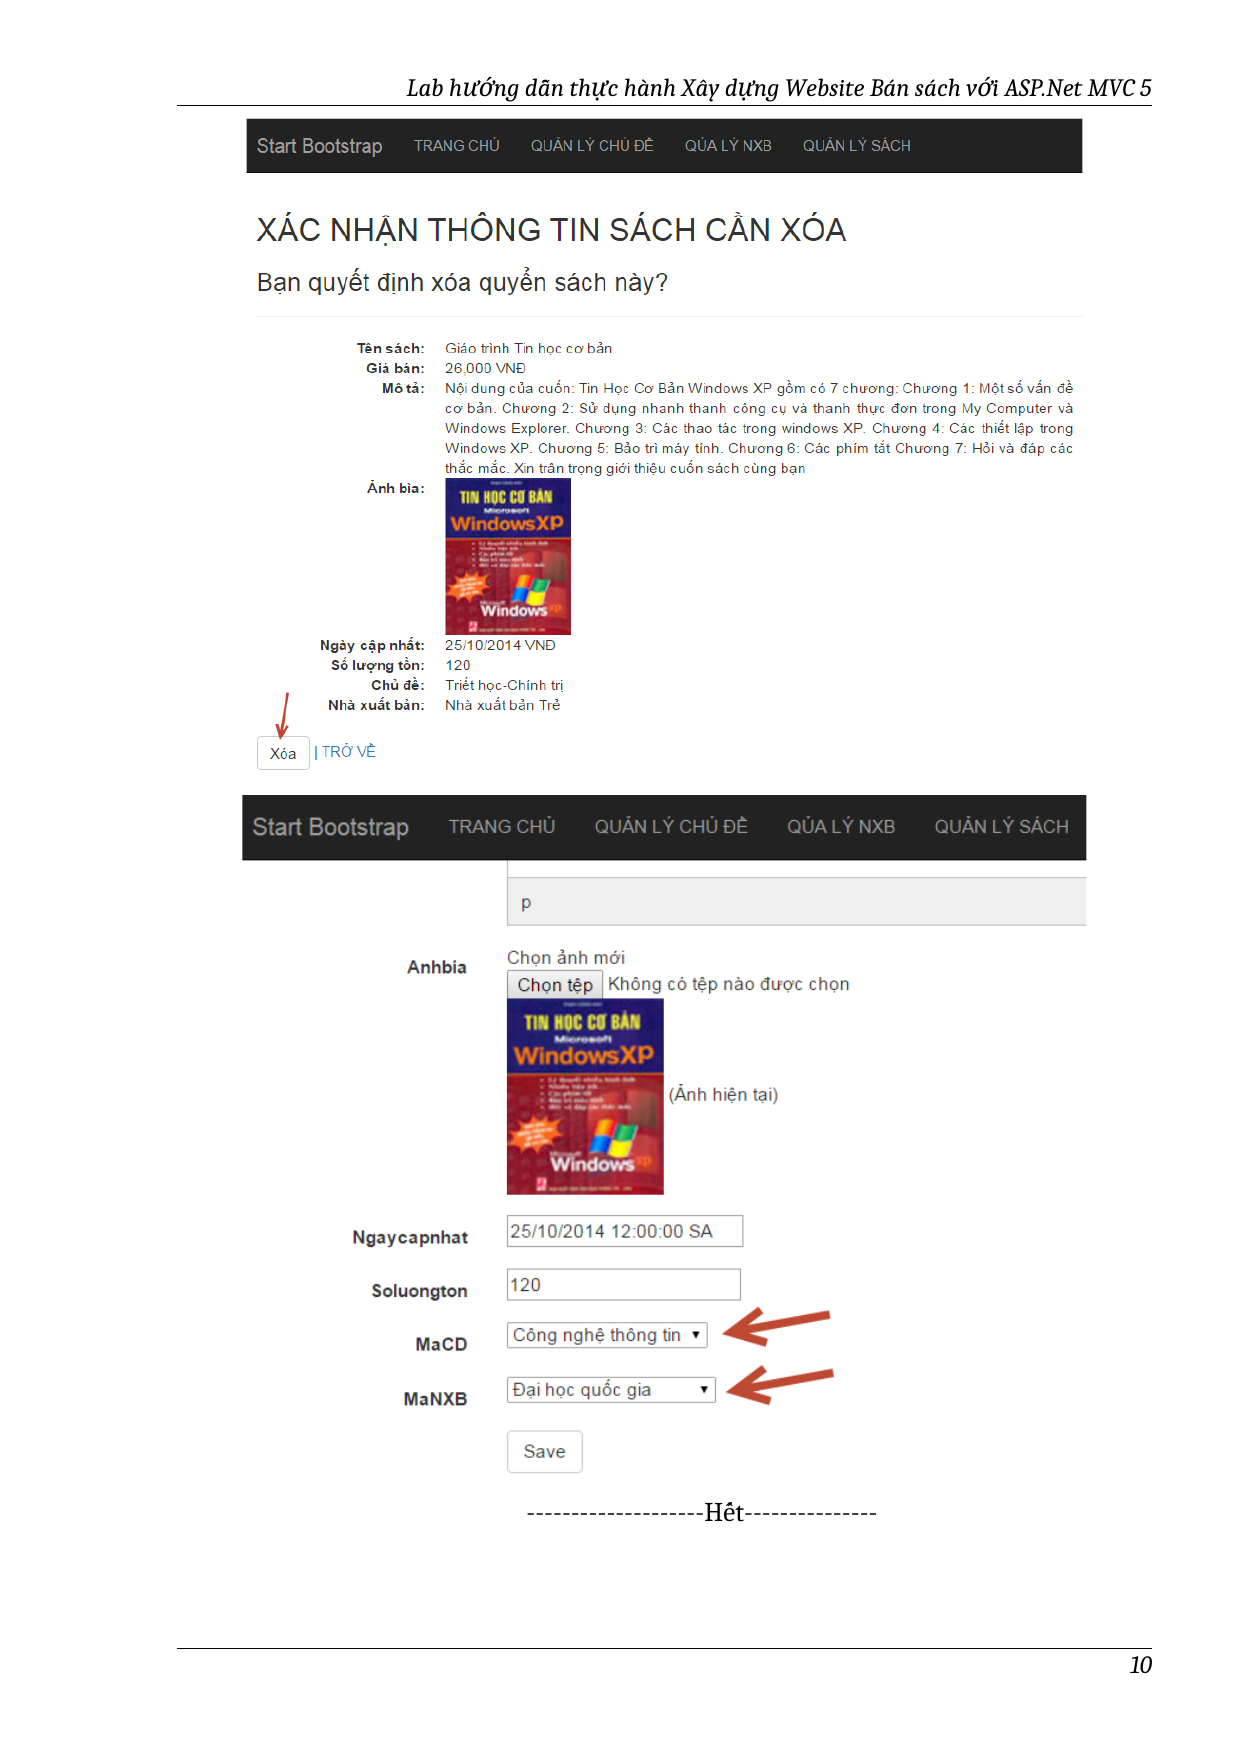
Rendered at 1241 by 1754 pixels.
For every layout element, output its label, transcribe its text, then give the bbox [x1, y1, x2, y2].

picture [242, 795, 1087, 1484]
text --------------------Hết--------------- [177, 1497, 1152, 1528]
picture [246, 118, 1083, 782]
